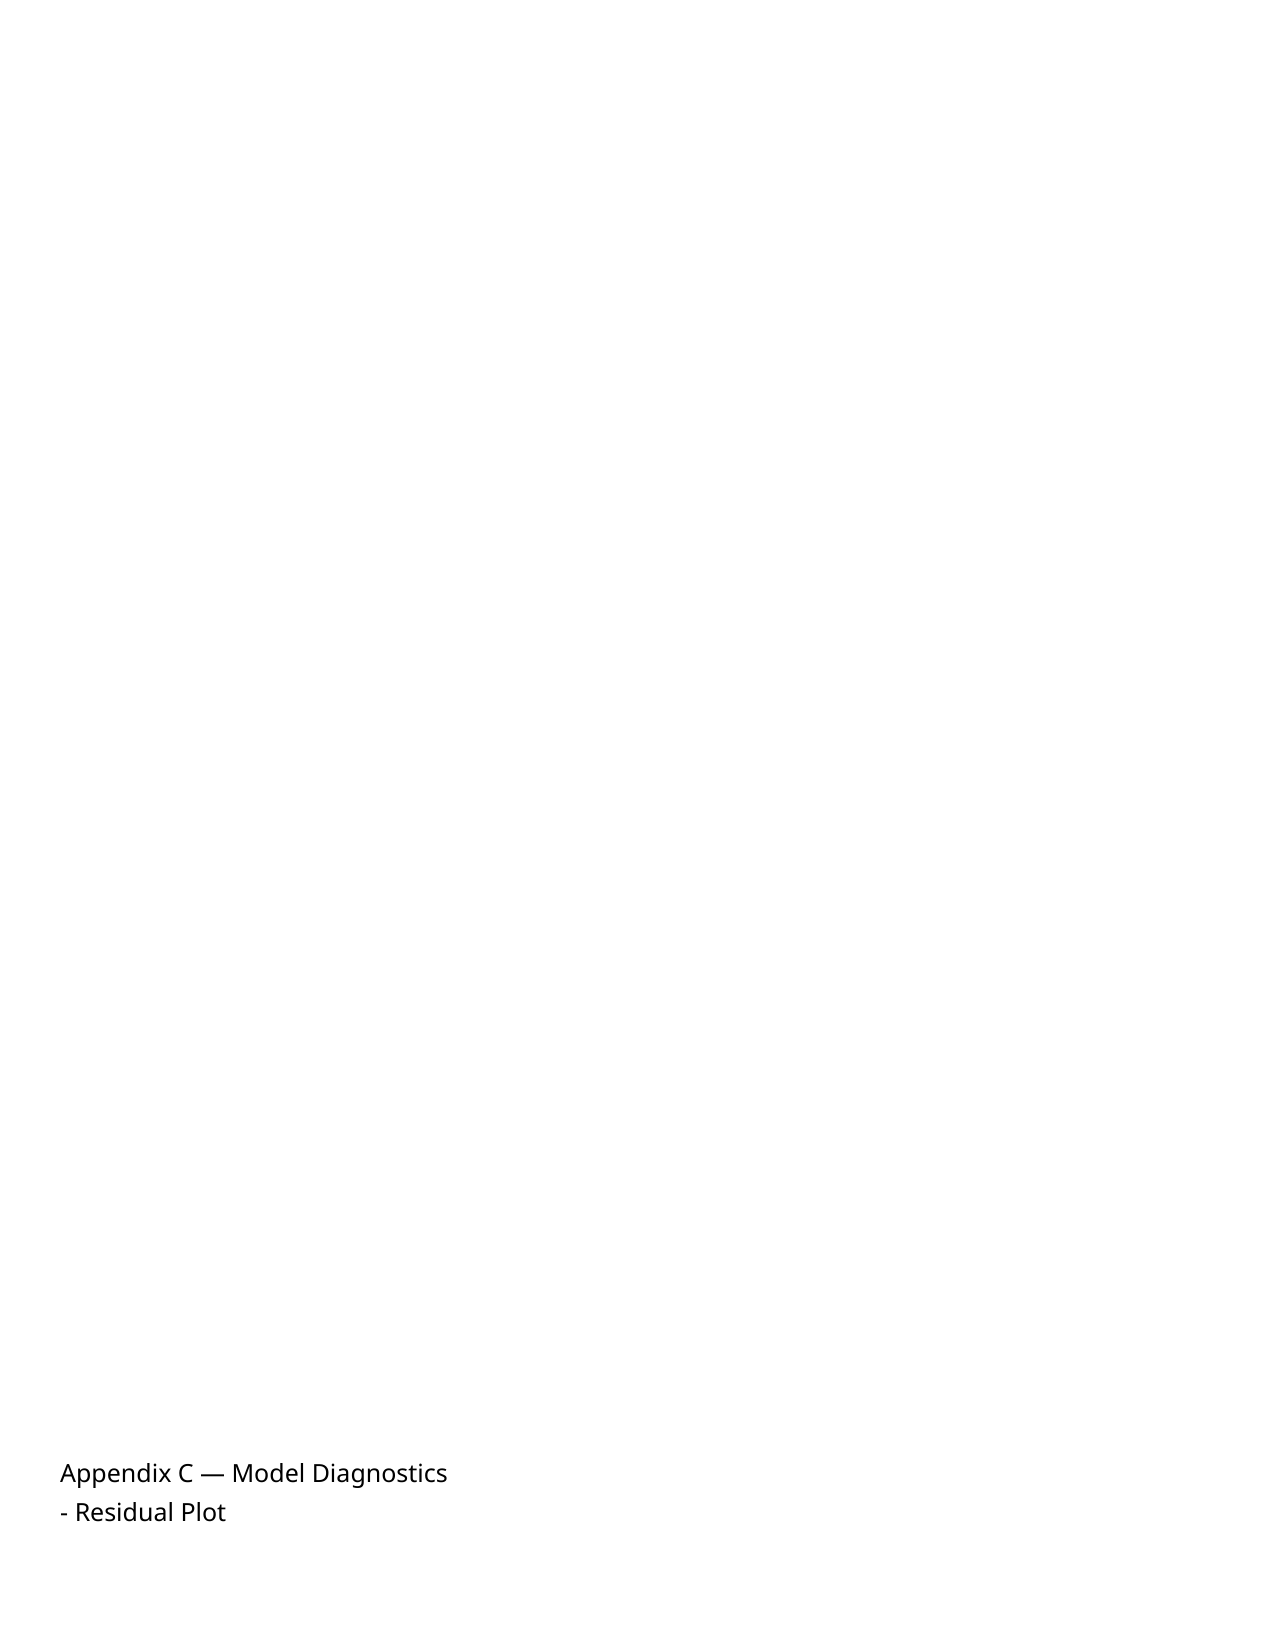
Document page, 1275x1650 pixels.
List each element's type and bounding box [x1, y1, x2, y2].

text [60, 1456, 1215, 1529]
